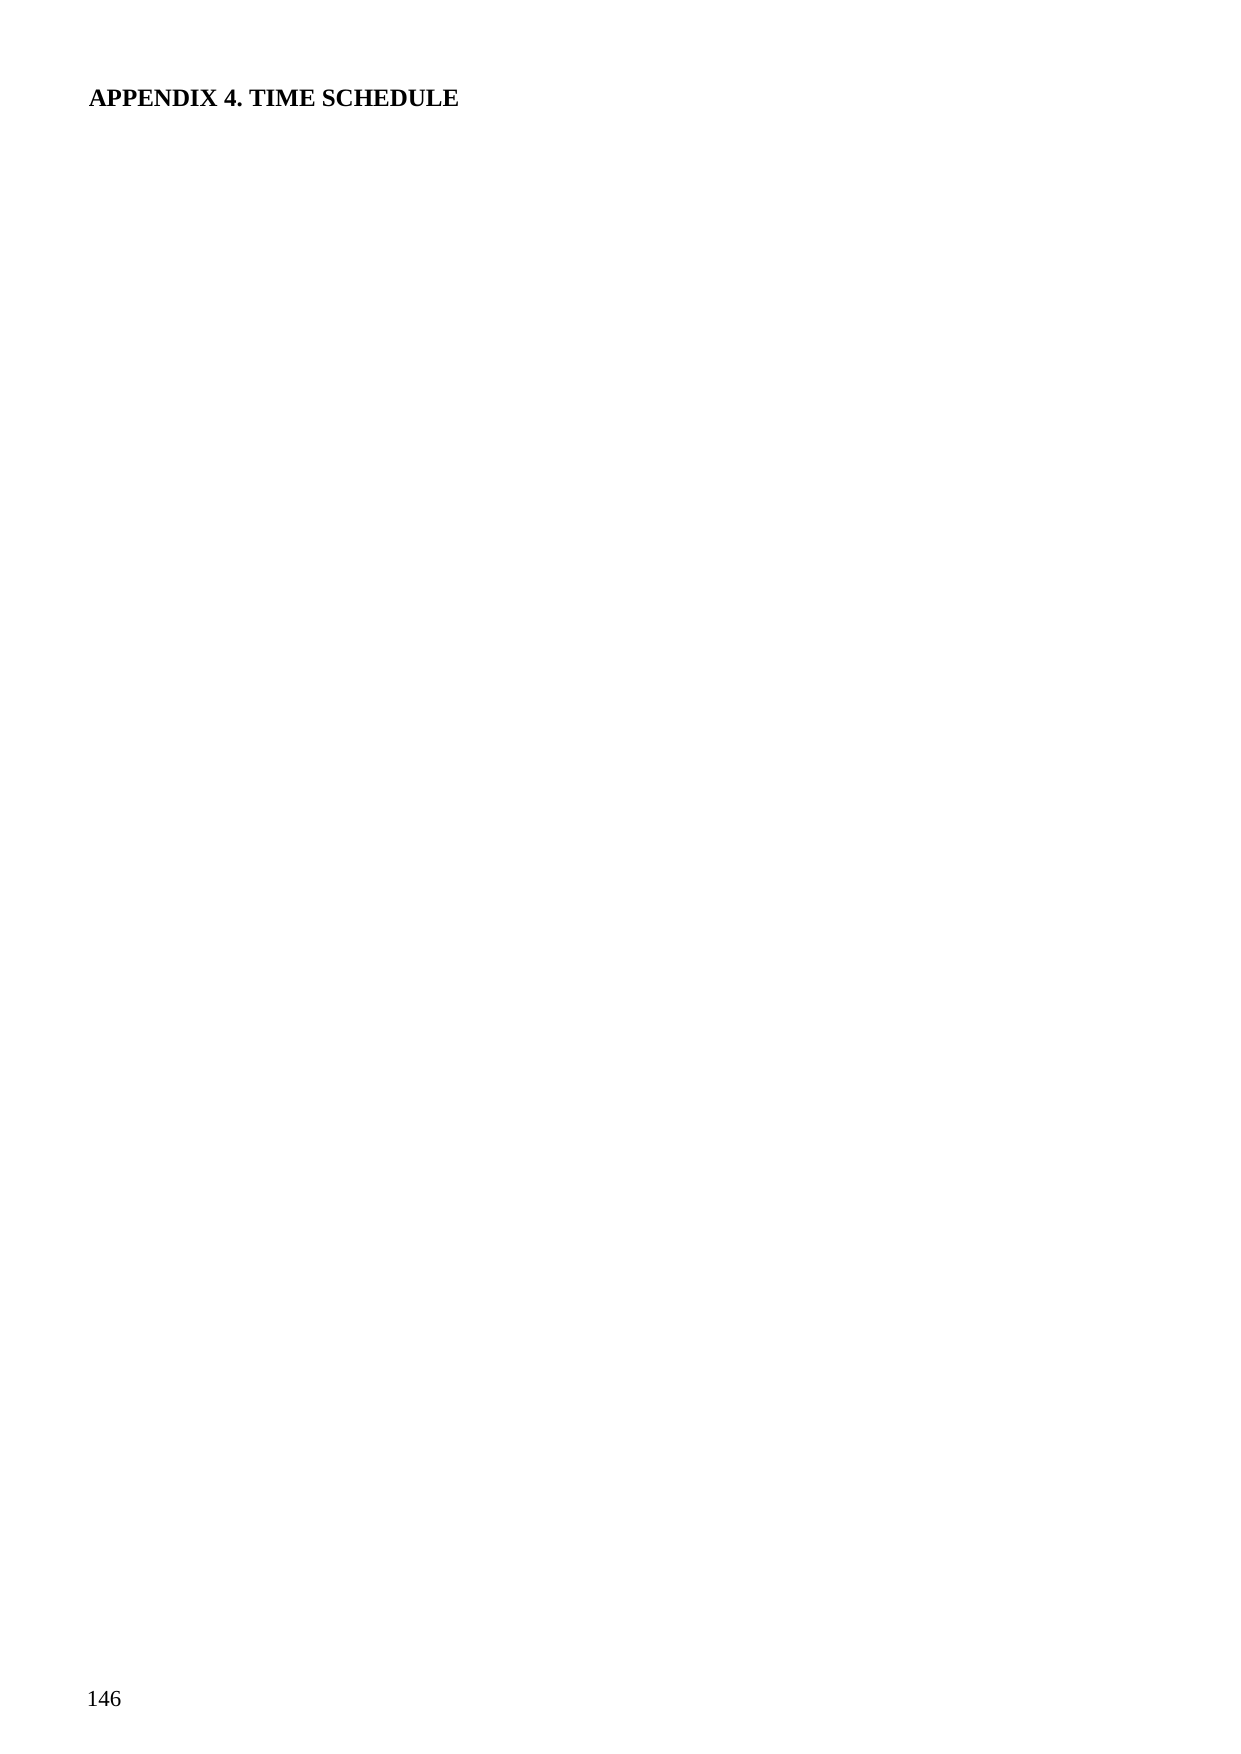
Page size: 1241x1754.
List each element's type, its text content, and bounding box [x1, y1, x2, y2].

subtitle APPENDIX 4. TIME SCHEDULE [88, 83, 1186, 112]
